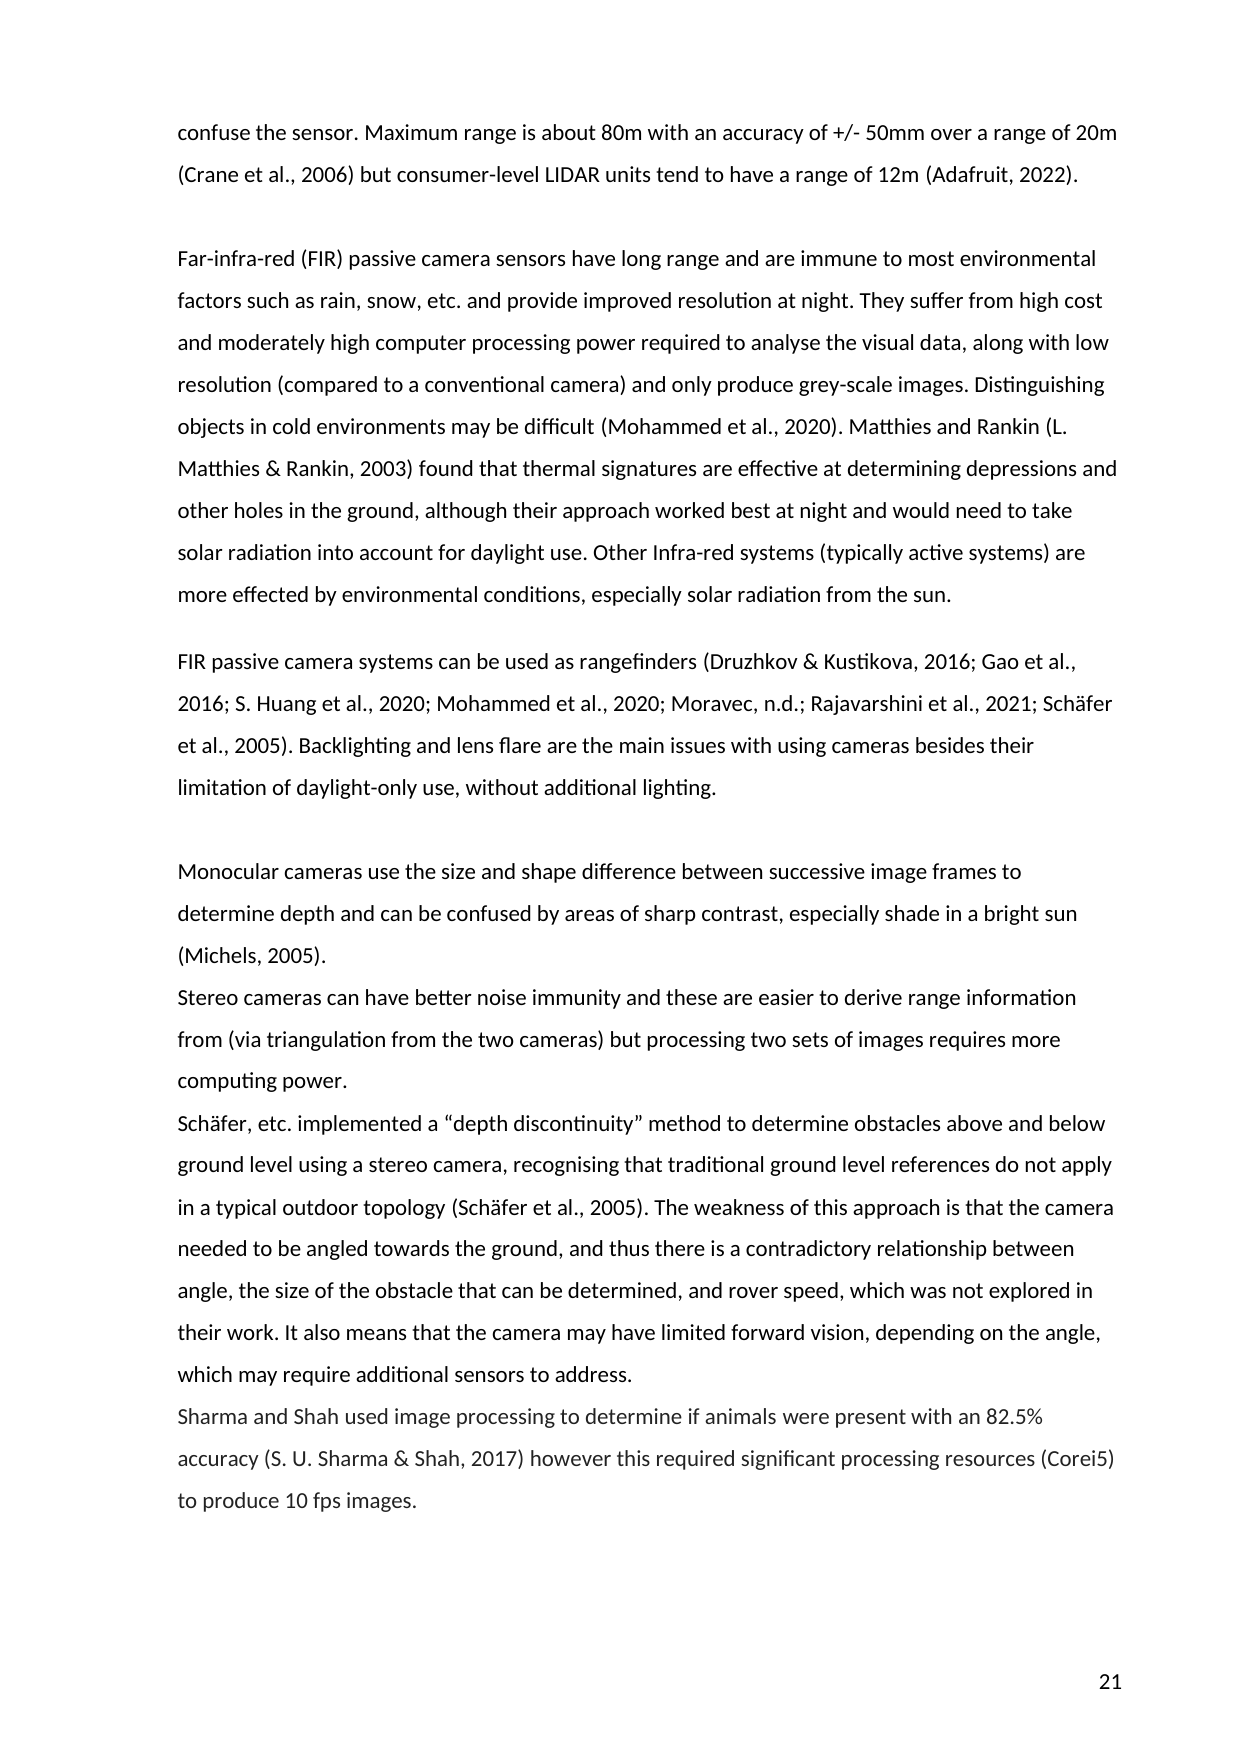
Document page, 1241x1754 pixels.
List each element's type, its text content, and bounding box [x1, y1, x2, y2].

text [177, 118, 1122, 608]
text FIR passive camera systems can be used as rangefinders (Druzhkov & Kustikova, 2016; Gao et al., 2016; S. Huang et al., 2020; Mohammed et al., 2020; Moravec, n.d.; Rajavarshini et al., 2021; Schäfer et al., 2005). Backlighting and lens flare are the main issues with using cameras besides their limitation of daylight-only use, without additional lighting. Monocular cameras use the size and shape difference between successive image frames to determine depth and can be confused by areas of sharp contrast, especially shade in a bright sun (Michels, 2005). Stereo cameras can have better noise immunity and these are easier to derive range information from (via triangulation from the two cameras) but processing two sets of images requires more computing power. Schäfer, etc. implemented a “depth discontinuity” method to determine obstacles above and below ground level using a stereo camera, recognising that traditional ground level references do not apply in a typical outdoor topology (Schäfer et al., 2005). The weakness of this approach is that the camera needed to be angled towards the ground, and thus there is a contradictory relationship between angle, the size of the obstacle that can be determined, and rover speed, which was not explored in their work. It also means that the camera may have limited forward vision, depending on the angle, which may require additional sensors to address. Sharma and Shah used image processing to determine if animals were present with an 82.5% accuracy (S. U. Sharma & Shah, 2017) however this required significant processing resources (Corei5) to produce 10 fps images. [177, 647, 1122, 1514]
